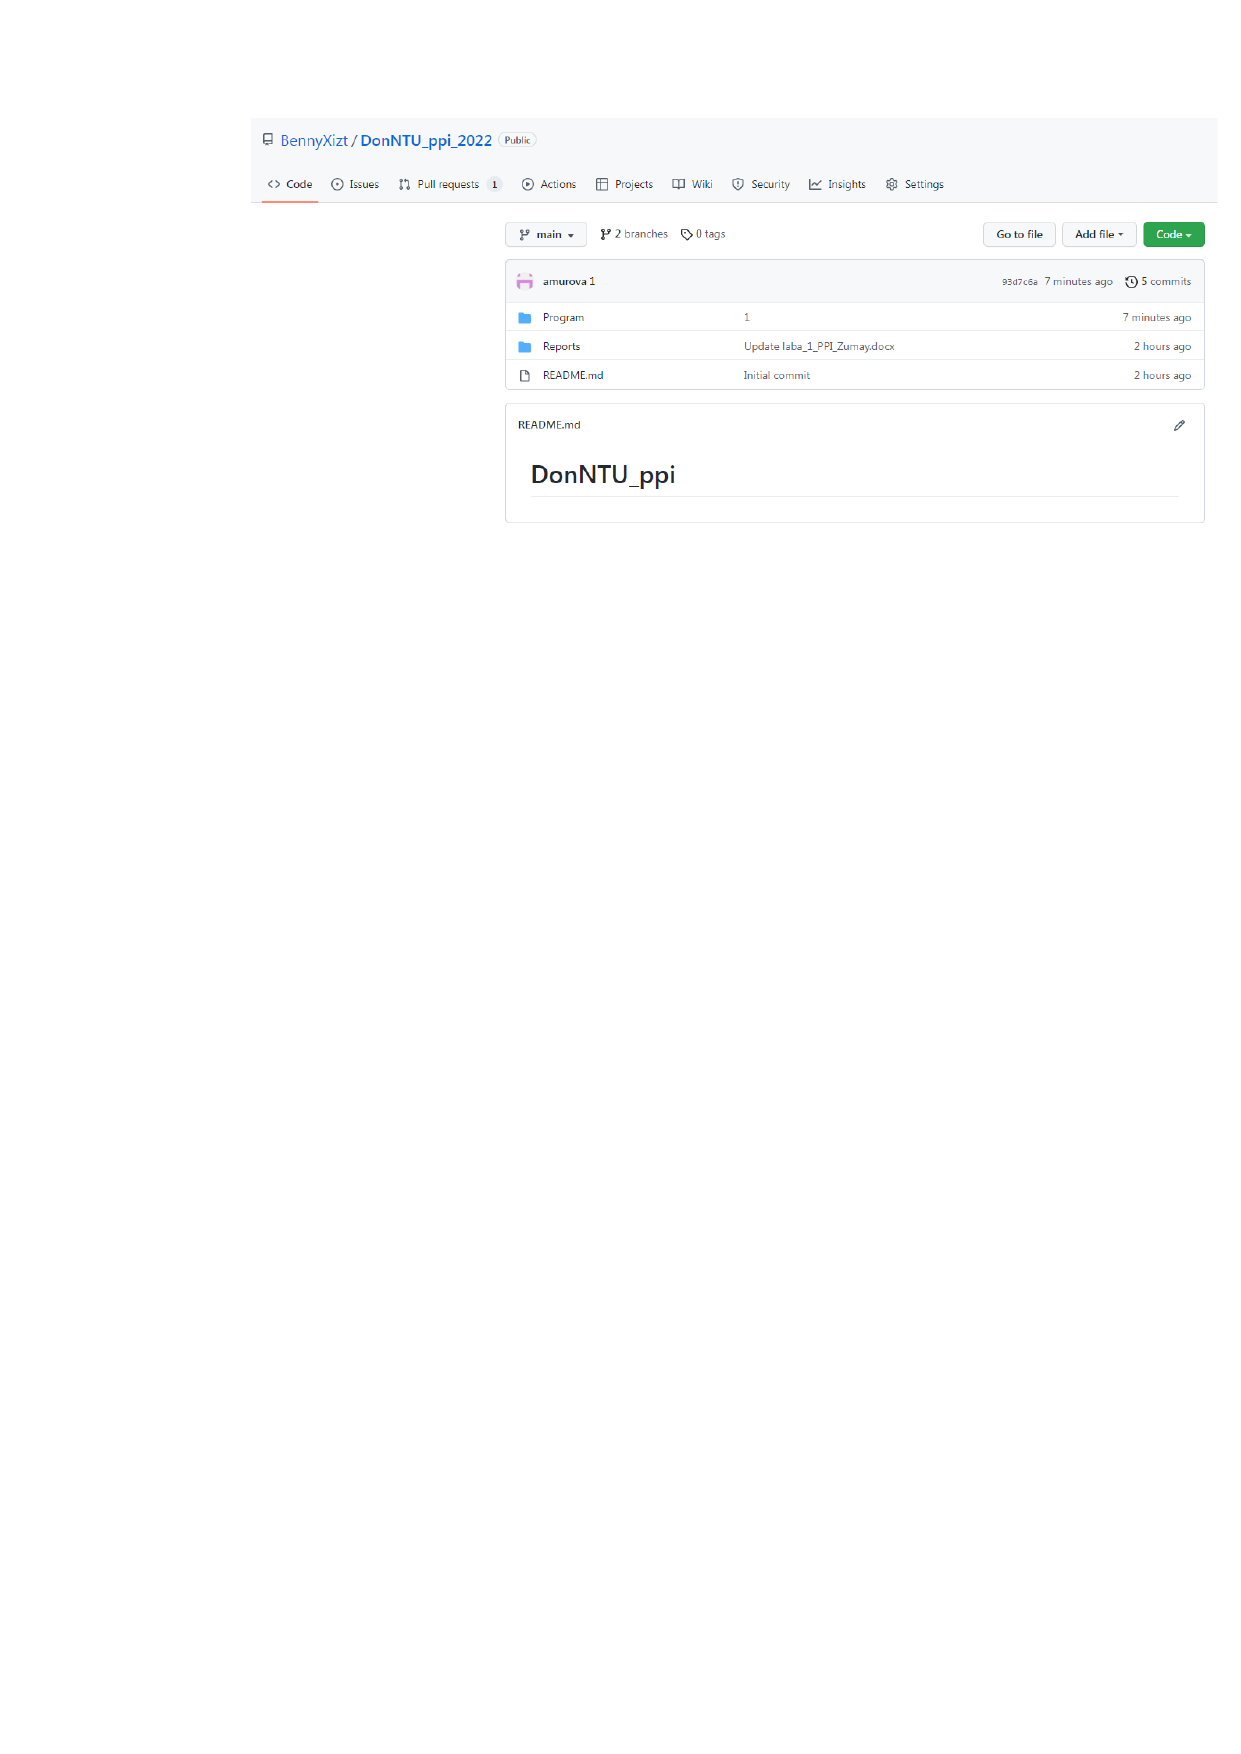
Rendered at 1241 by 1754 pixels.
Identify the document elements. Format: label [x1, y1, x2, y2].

picture [251, 118, 1218, 533]
